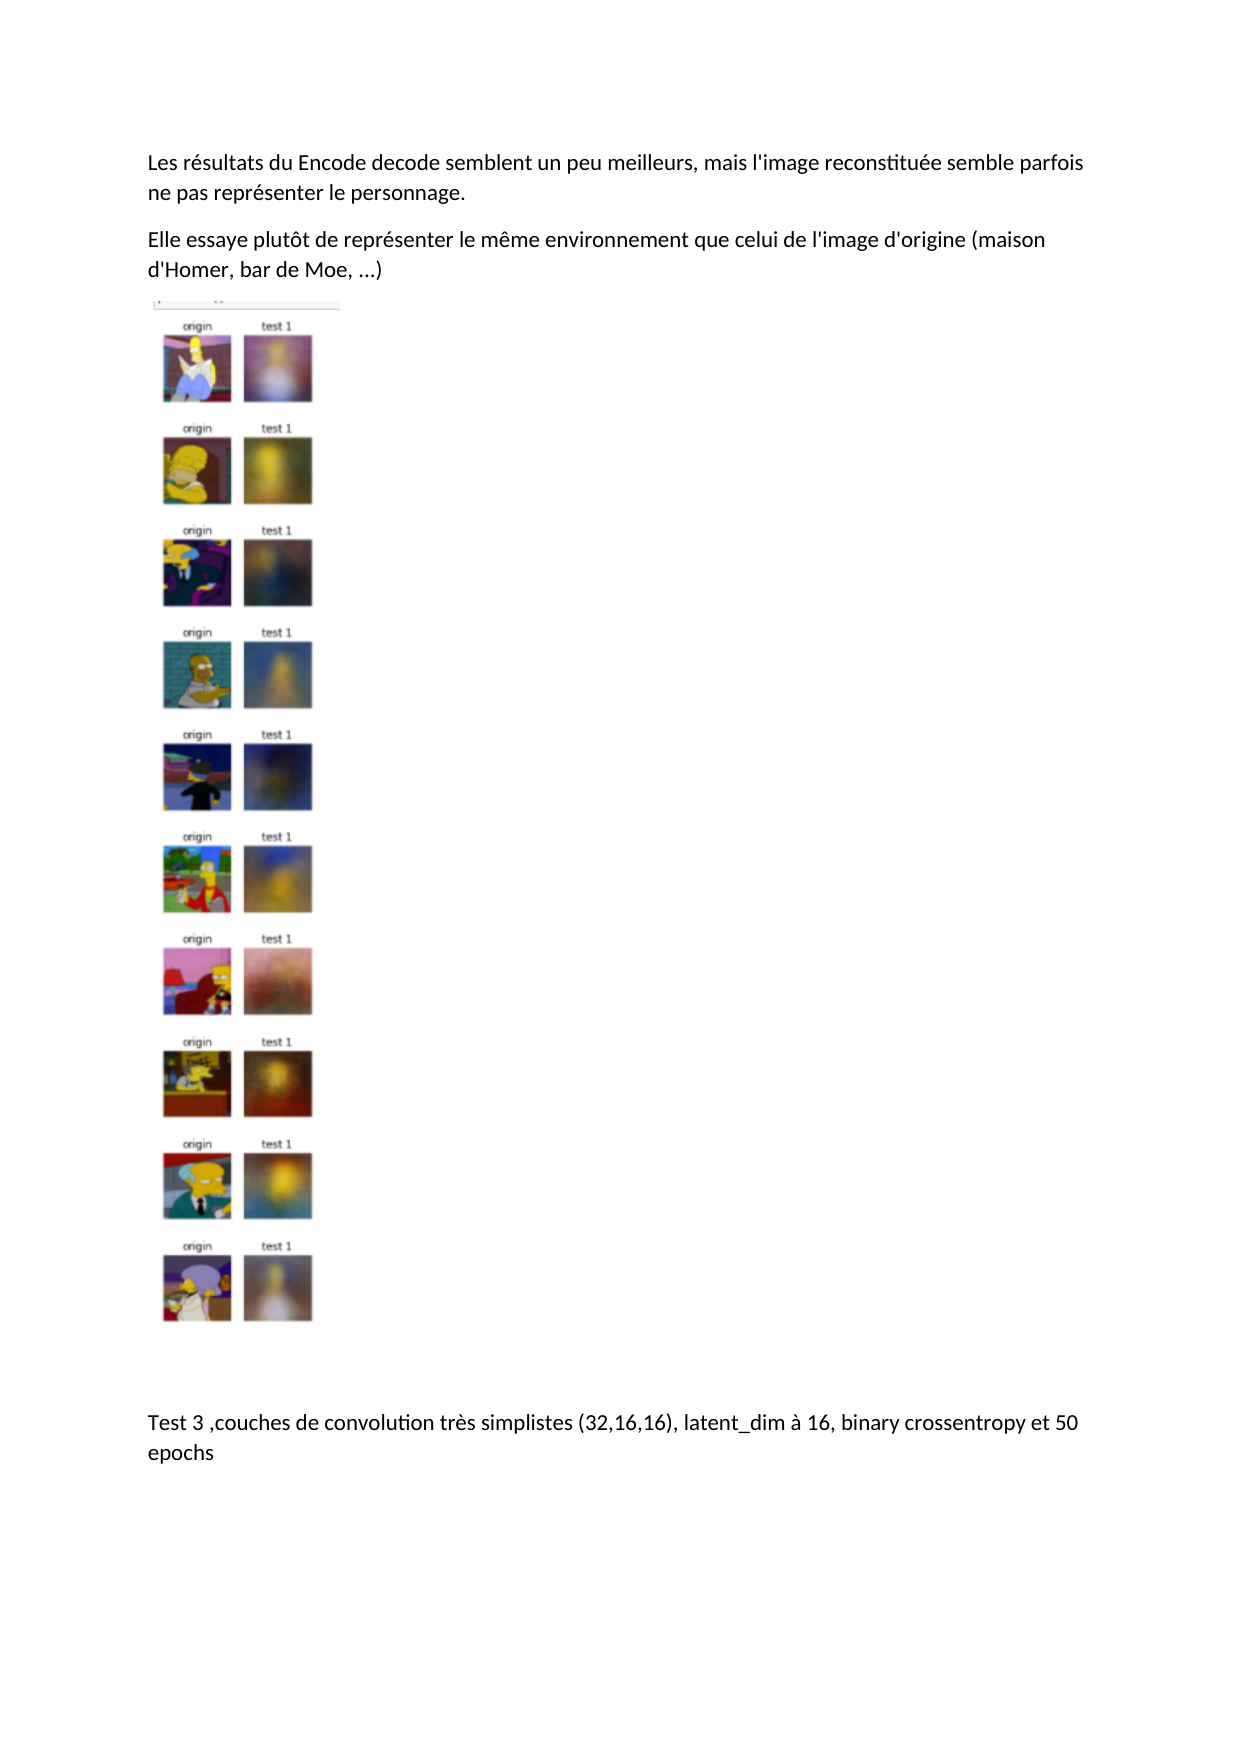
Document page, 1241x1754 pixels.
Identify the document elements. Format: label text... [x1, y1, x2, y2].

text Elle essaye plutôt de représenter le même environnement que celui de l'image d'origine (maison d'Homer, bar de Moe, ...) [148, 225, 1093, 283]
picture [147, 301, 340, 1343]
text Test 3 ,couches de convolution très simplistes (32,16,16), latent_dim à 16, binary crossentropy et 50 epochs [148, 1408, 1093, 1466]
text Les résultats du Encode decode semblent un peu meilleurs, mais l'image reconstituée semble parfois ne pas représenter le personnage. [148, 148, 1093, 206]
